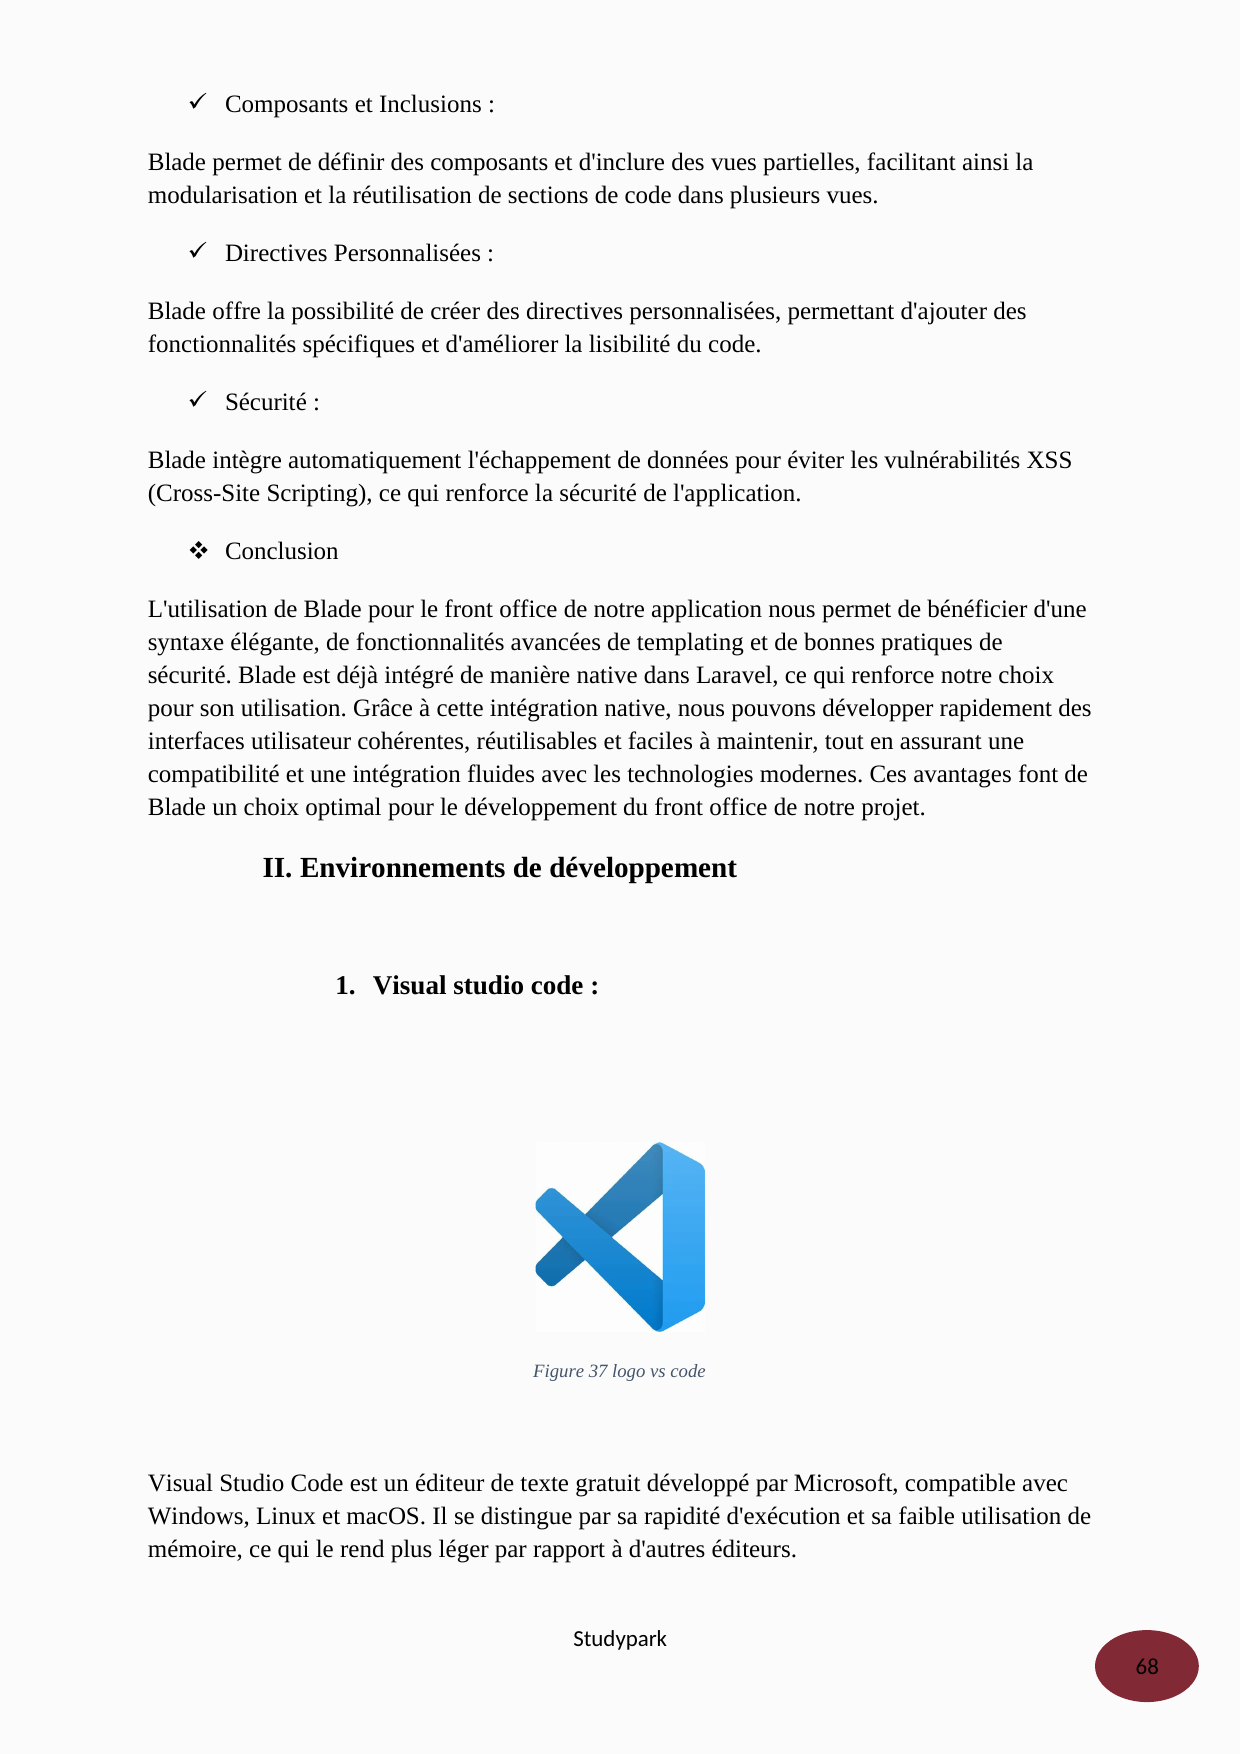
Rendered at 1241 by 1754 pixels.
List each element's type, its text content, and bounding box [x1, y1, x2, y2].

text Blade permet de définir des composants et d'inclure des vues partielles, facilitant ainsi la modularisation et la réutilisation de sections de code dans plusieurs vues. [148, 147, 1093, 208]
picture [535, 1142, 705, 1332]
text L'utilisation de Blade pour le front office de notre application nous permet de bénéficier d'une syntaxe élégante, de fonctionnalités avancées de templating et de bonnes pratiques de sécurité. Blade est déjà intégré de manière native dans Laravel, ce qui renforce notre choix pour son utilisation. Grâce à cette intégration native, nous pouvons développer rapidement des interfaces utilisateur cohérentes, réutilisables et faciles à maintenir, tout en assurant une compatibilité et une intégration fluides avec les technologies modernes. Ces avantages font de Blade un choix optimal pour le développement du front office de notre projet. [148, 594, 1093, 821]
subtitle Environnements de développement [262, 850, 1093, 883]
text Blade intègre automatiquement l'échappement de données pour éviter les vulnérabilités XSS (Cross-Site Scripting), ce qui renforce la sécurité de l'application. [148, 445, 1093, 507]
list Composants et Inclusions : [187, 89, 1093, 117]
text Visual Studio Code est un éditeur de texte gratuit développé par Microsoft, compatible avec Windows, Linux et macOS. Il se distingue par sa rapidité d'exécution et sa faible utilisation de mémoire, ce qui le rend plus léger par rapport à d'autres éditeurs. [148, 1468, 1093, 1563]
text Blade offre la possibilité de créer des directives personnalisées, permettant d'ajouter des fonctionnalités spécifiques et d'améliorer la lisibilité du code. [148, 296, 1093, 357]
list Conclusion [187, 536, 1093, 564]
subtitle Visual studio code : [335, 969, 1093, 1000]
list Sécurité : [187, 387, 1093, 416]
list Directives Personnalisées : [187, 238, 1093, 266]
